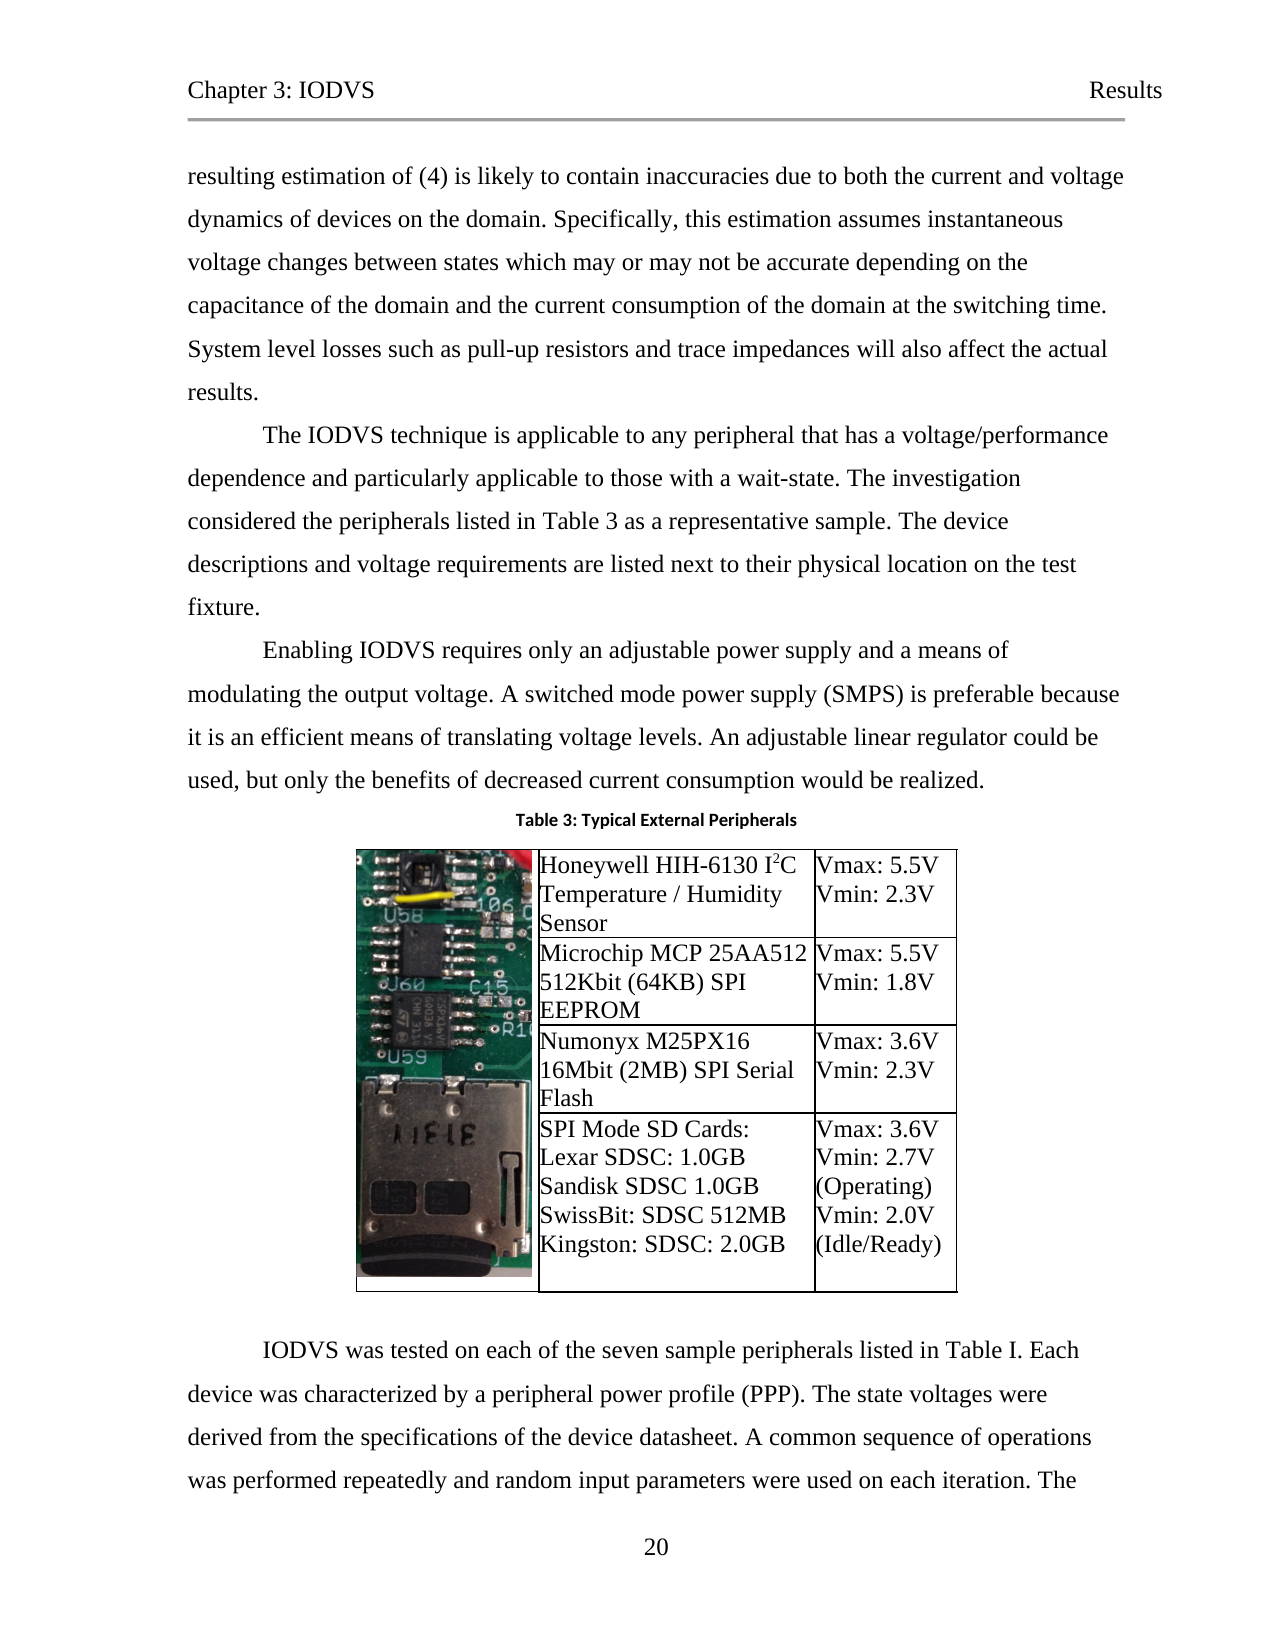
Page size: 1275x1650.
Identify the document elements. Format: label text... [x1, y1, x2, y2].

table_cell SPI Mode SD Cards: Lexar SDSC: 1.0GB Sandisk SDSC 1.0GB SwissBit: SDSC 512MB Kingston: SDSC: 2.0GB [540, 1114, 814, 1291]
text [187, 1336, 1125, 1494]
table_cell Vmax: 3.6V Vmin: 2.7V (Operating) Vmin: 2.0V (Idle/Ready) [816, 1114, 956, 1291]
table_cell Vmax: 5.5V Vmin: 1.8V [816, 938, 956, 1024]
text Enabling IODVS requires only an adjustable power supply and a means of modulating the output voltage. A switched mode power supply (SMPS) is preferable because it is an efficient means of translating voltage levels. An adjustable linear regulator could be used, but only the benefits of decreased current consumption would be realized. [187, 636, 1125, 794]
table_cell Numonyx M25PX16 16Mbit (2MB) SPI Serial Flash [540, 1026, 814, 1112]
text Table 3: Typical External Peripherals [187, 808, 1125, 831]
table_header [357, 850, 538, 1291]
table_cell Microchip MCP 25AA512 512Kbit (64KB) SPI EEPROM [540, 938, 814, 1024]
picture [356, 850, 532, 1277]
table_header Vmax: 5.5V Vmin: 2.3V [816, 850, 956, 937]
table_header Honeywell HIH-6130 I2C Temperature / Humidity Sensor [540, 850, 814, 937]
table_cell Vmax: 3.6V Vmin: 2.3V [816, 1026, 956, 1112]
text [187, 161, 1125, 406]
text The IODVS technique is applicable to any peripheral that has a voltage/performance dependence and particularly applicable to those with a wait-state. The investigation considered the peripherals listed in Table 3 as a representative sample. The device descriptions and voltage requirements are listed next to their physical location on the test fixture. [187, 420, 1125, 621]
